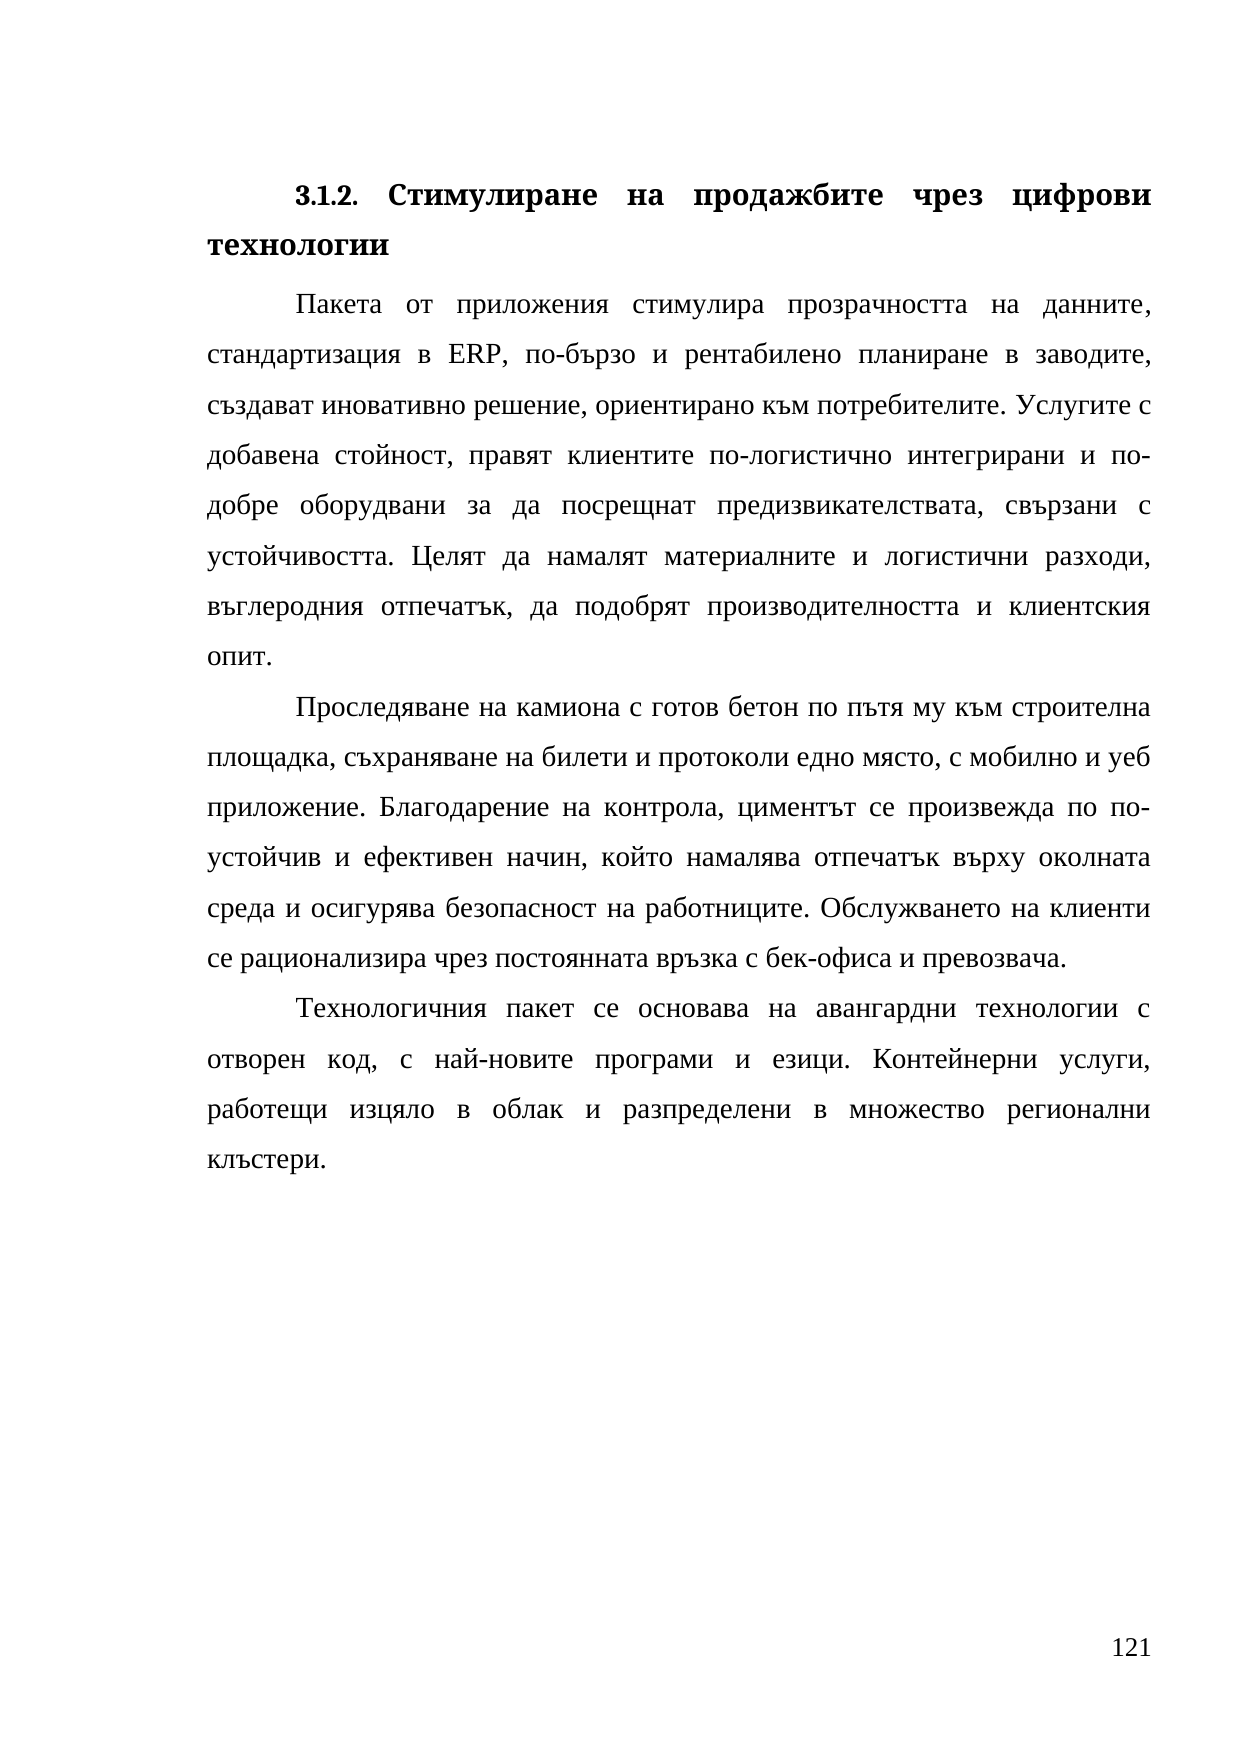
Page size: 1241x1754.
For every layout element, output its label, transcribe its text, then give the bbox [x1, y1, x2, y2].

subtitle 3.1.2. Стимулиране на продажбите чрез цифрови технологии [207, 179, 1152, 263]
text Проследяване на камиона с готов бетон по пътя му към строителна площадка, съхраняване на билети и протоколи едно място, с мобилно и уеб приложение. Благодарение на контрола, циментът се произвежда по по-устойчив и ефективен начин, който намалява отпечатък върху околната среда и осигурява безопасност на работниците. Обслужването на клиенти се рационализира чрез постоянната връзка с бек-офиса и превозвача. [207, 689, 1152, 974]
text Технологичния пакет се основава на авангардни технологии с отворен код, с най-новите програми и езици. Контейнерни услуги, работещи изцяло в облак и разпределени в множество регионални клъстери. [207, 991, 1152, 1175]
text Пакета от приложения стимулира прозрачността на данните, стандартизация в ERP, по-бързо и рентабилено планиране в заводите, създават иновативно решение, ориентирано към потребителите. Услугитe с добавена стойност, правят клиентите по-логистично интегрирани и по-добре оборудвани за да посрещнат предизвикателствата, свързани с устойчивостта. Целят да намалят материалните и логистични разходи, въглеродния отпечатък, да подобрят производителността и клиентския опит. [207, 286, 1152, 672]
